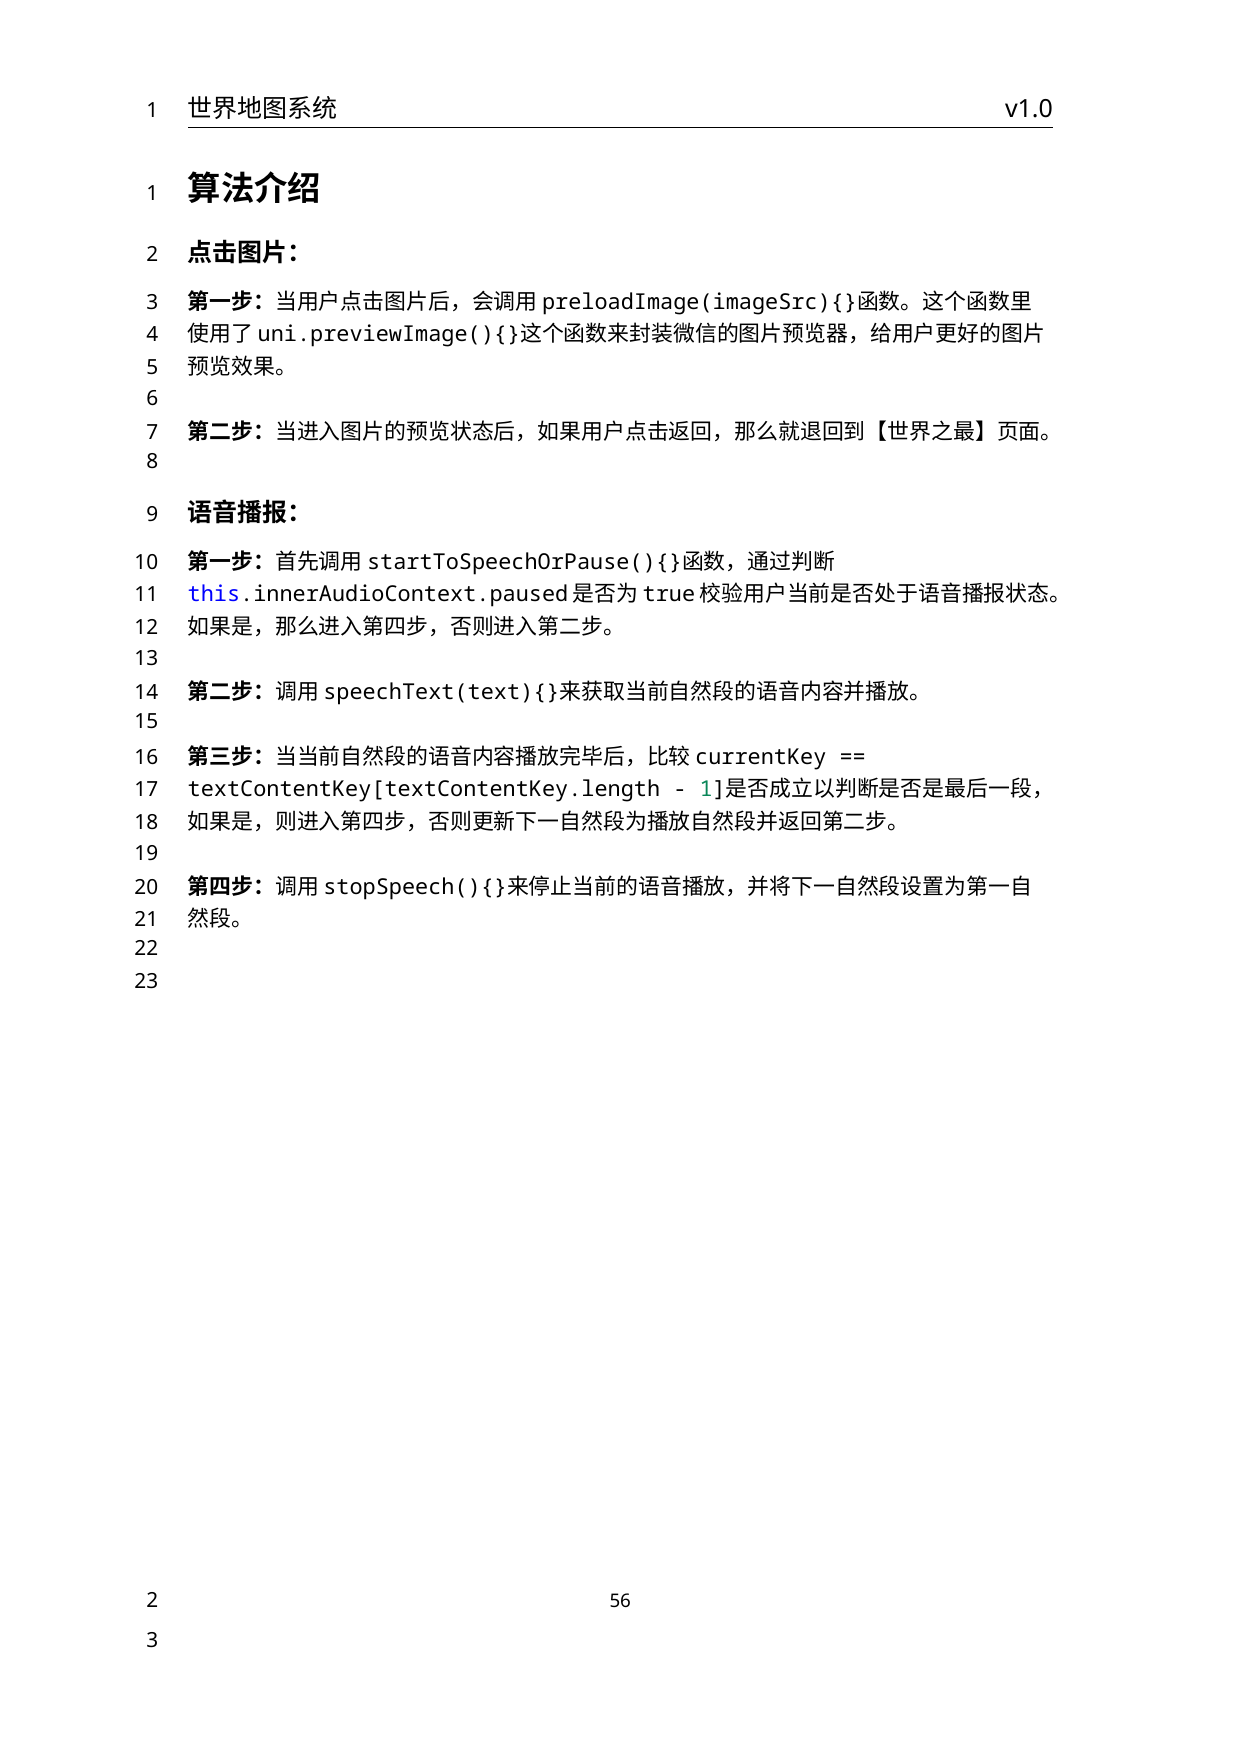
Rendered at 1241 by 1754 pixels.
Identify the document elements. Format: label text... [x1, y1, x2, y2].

text 语音播报： [187, 478, 1053, 543]
text 第二步：调用speechText(text){}来获取当前自然段的语音内容并播放。 [187, 673, 1053, 706]
text 第四步：调用stopSpeech(){}来停止当前的语音播放，并将下一自然段设置为第一自然段。 [187, 868, 1053, 933]
text 第一步：当用户点击图片后，会调用preloadImage(imageSrc){}函数。这个函数里使用了uni.previewImage(){}这个函数来封装微信的图片预览器，给用户更好的图片预览效果。 [187, 283, 1053, 381]
text 点击图片： [187, 218, 1053, 283]
text 第三步：当当前自然段的语音内容播放完毕后，比较currentKey == textContentKey[textContentKey.length - 1]是否成立以判断是否是最后一段，如果是，则进入第四步，否则更新下一自然段为播放自然段并返回第二步。 [187, 738, 1053, 836]
text 第一步：首先调用startToSpeechOrPause(){}函数，通过判断this.innerAudioContext.paused是否为true校验用户当前是否处于语音播报状态。如果是，那么进入第四步，否则进入第二步。 [187, 543, 1053, 641]
text 第二步：当进入图片的预览状态后，如果用户点击返回，那么就退回到【世界之最】页面。 [187, 413, 1053, 446]
text 算法介绍 [187, 153, 1053, 218]
